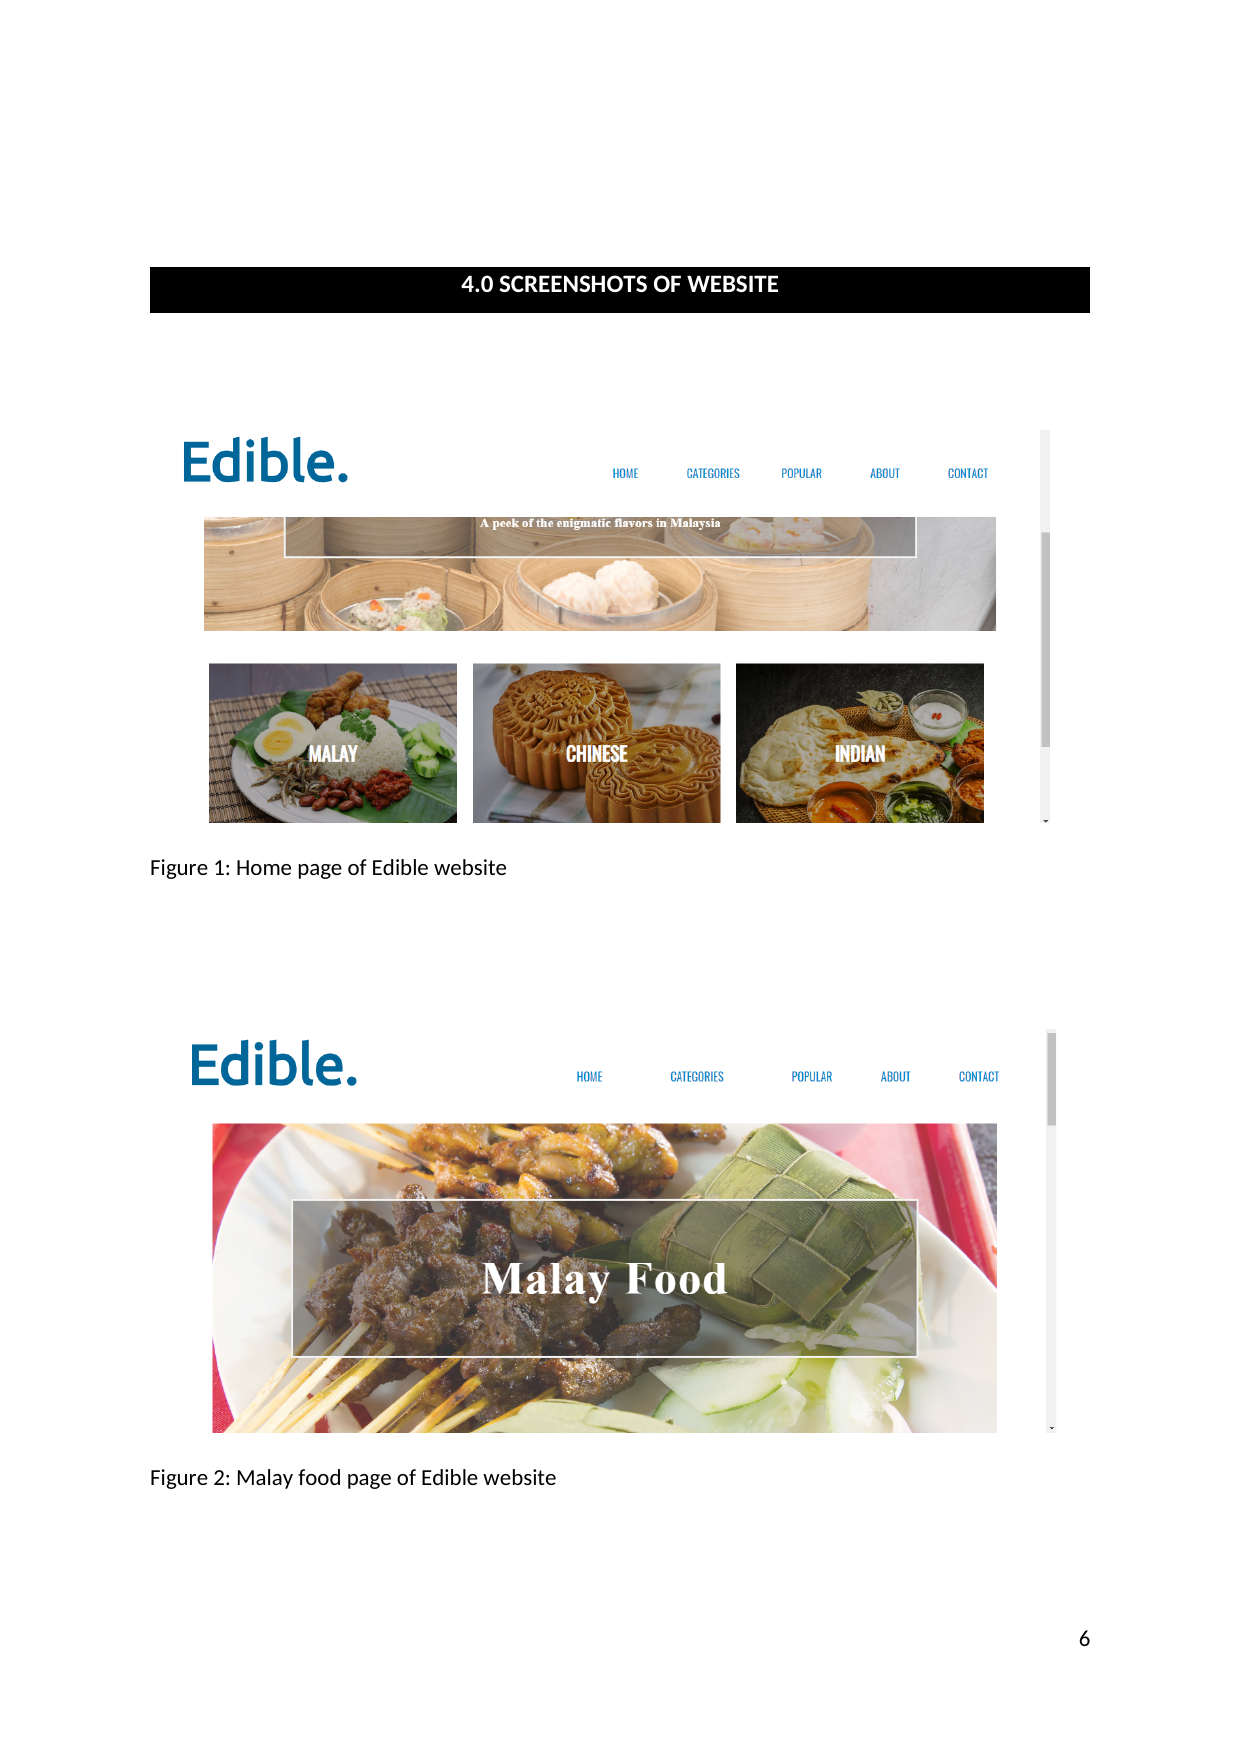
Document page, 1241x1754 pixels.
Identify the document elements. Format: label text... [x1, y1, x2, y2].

text Figure 2: Malay food page of Edible website [150, 1463, 1090, 1491]
table_header 4.0 SCREENSHOTS OF WEBSITE [151, 268, 1089, 312]
picture [170, 1029, 1057, 1433]
text Figure 1: Home page of Edible website [150, 853, 1090, 881]
picture [160, 430, 1050, 823]
